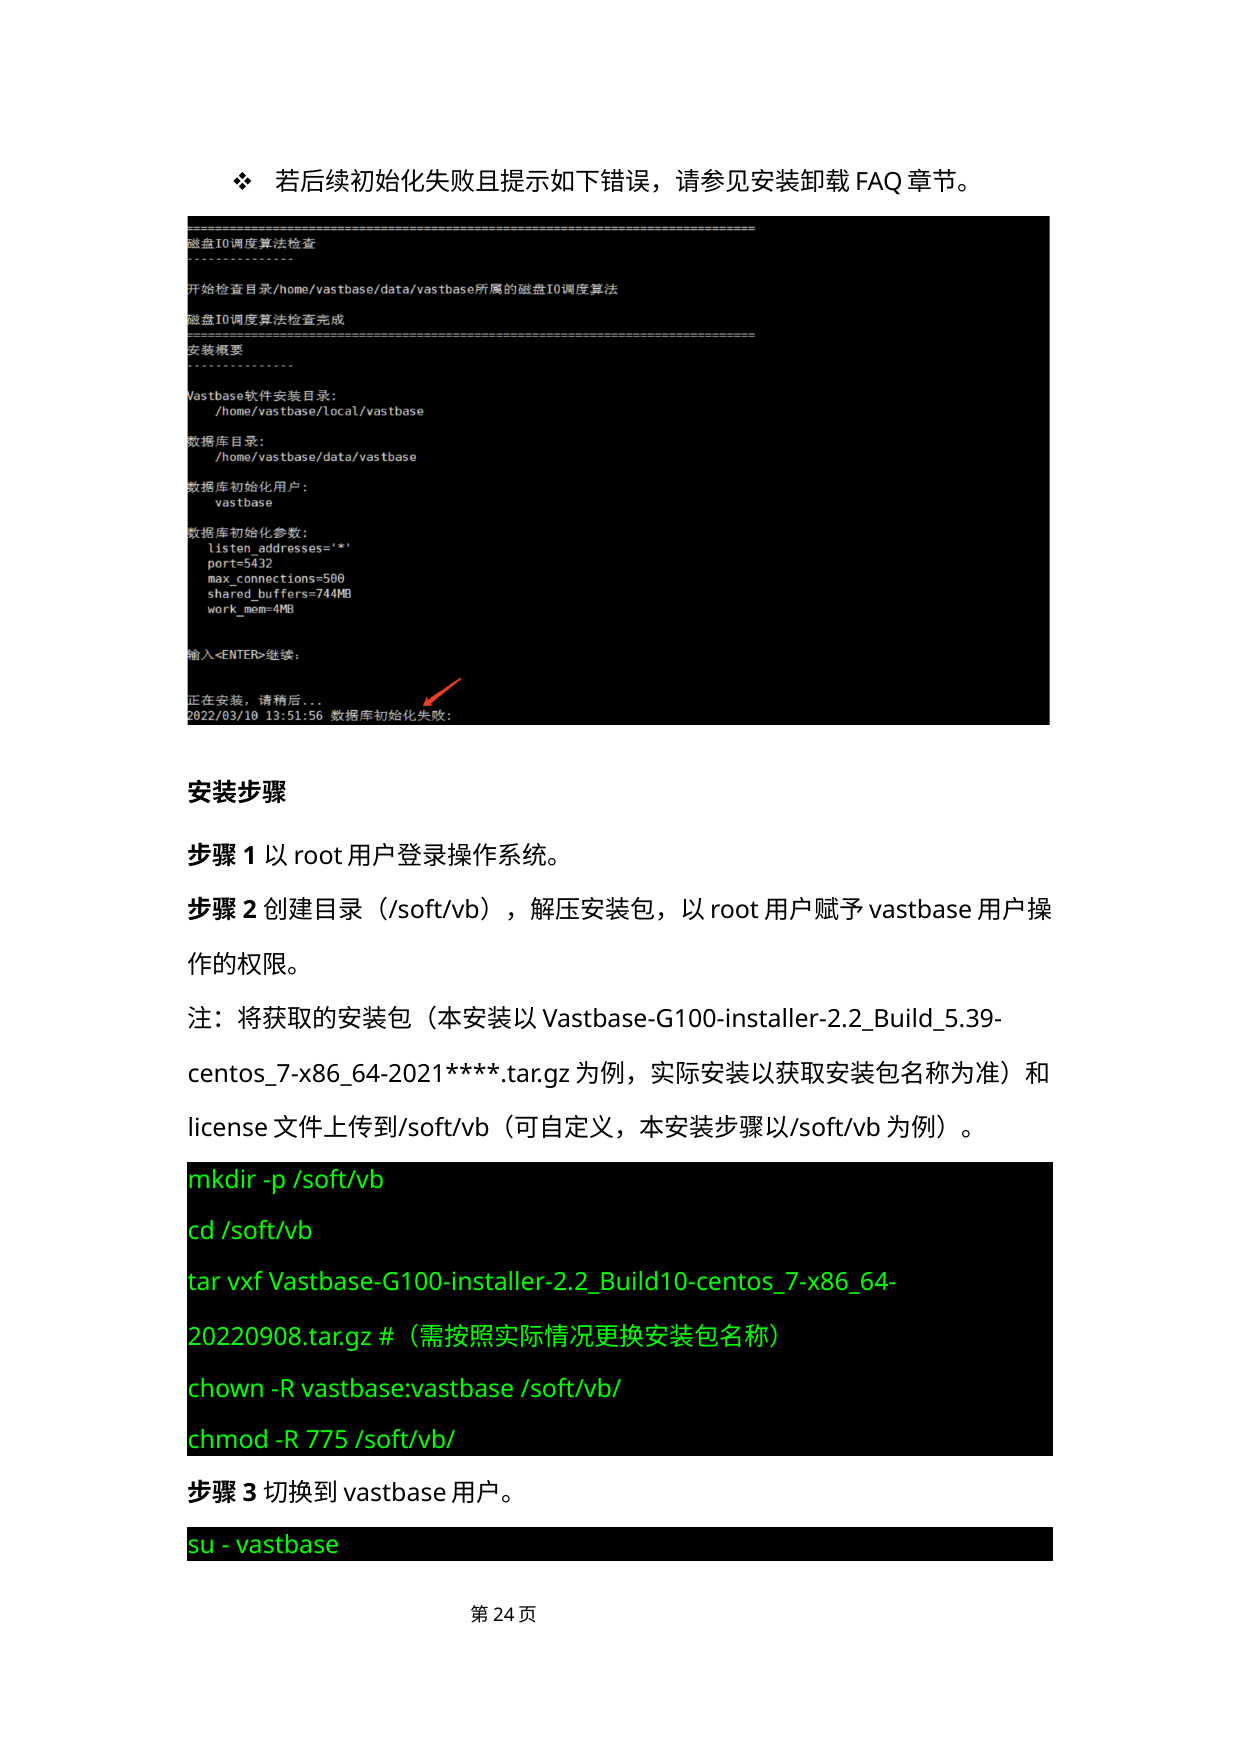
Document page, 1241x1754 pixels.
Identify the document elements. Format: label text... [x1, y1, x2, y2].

text 安装步骤 [187, 773, 1053, 809]
list 步骤3 切换到vastbase用户。 [187, 1472, 1053, 1509]
text chmod -R 775 /soft/vb/ [187, 1421, 1053, 1456]
text mkdir -p /soft/vb [187, 1162, 1053, 1196]
text 注：将获取的安装包（本安装以Vastbase-G100-installer-2.2_Build_5.39-centos_7-x86_64-2021****.tar.gz为例，实际安装以获取安装包名称为准）和license文件上传到/soft/vb（可自定义，本安装步骤以/soft/vb为例）。 [187, 999, 1053, 1144]
text tar vxf Vastbase-G100-installer-2.2_Build10-centos_7-x86_64-20220908.tar.gz #（需按照实际情况更换安装包名称） [187, 1264, 1053, 1352]
text 步骤1 以root用户登录操作系统。 [187, 836, 1053, 872]
text 步骤2 创建目录（/soft/vb），解压安装包，以root用户赋予vastbase用户操作的权限。 [187, 890, 1053, 981]
text 若后续初始化失败且提示如下错误，请参见安装卸载FAQ章节。 [231, 162, 1053, 198]
text chown -R vastbase:vastbase /soft/vb/ [187, 1370, 1053, 1404]
text cd /soft/vb [187, 1213, 1053, 1247]
text su - vastbase [187, 1527, 1053, 1561]
picture [187, 216, 1050, 725]
